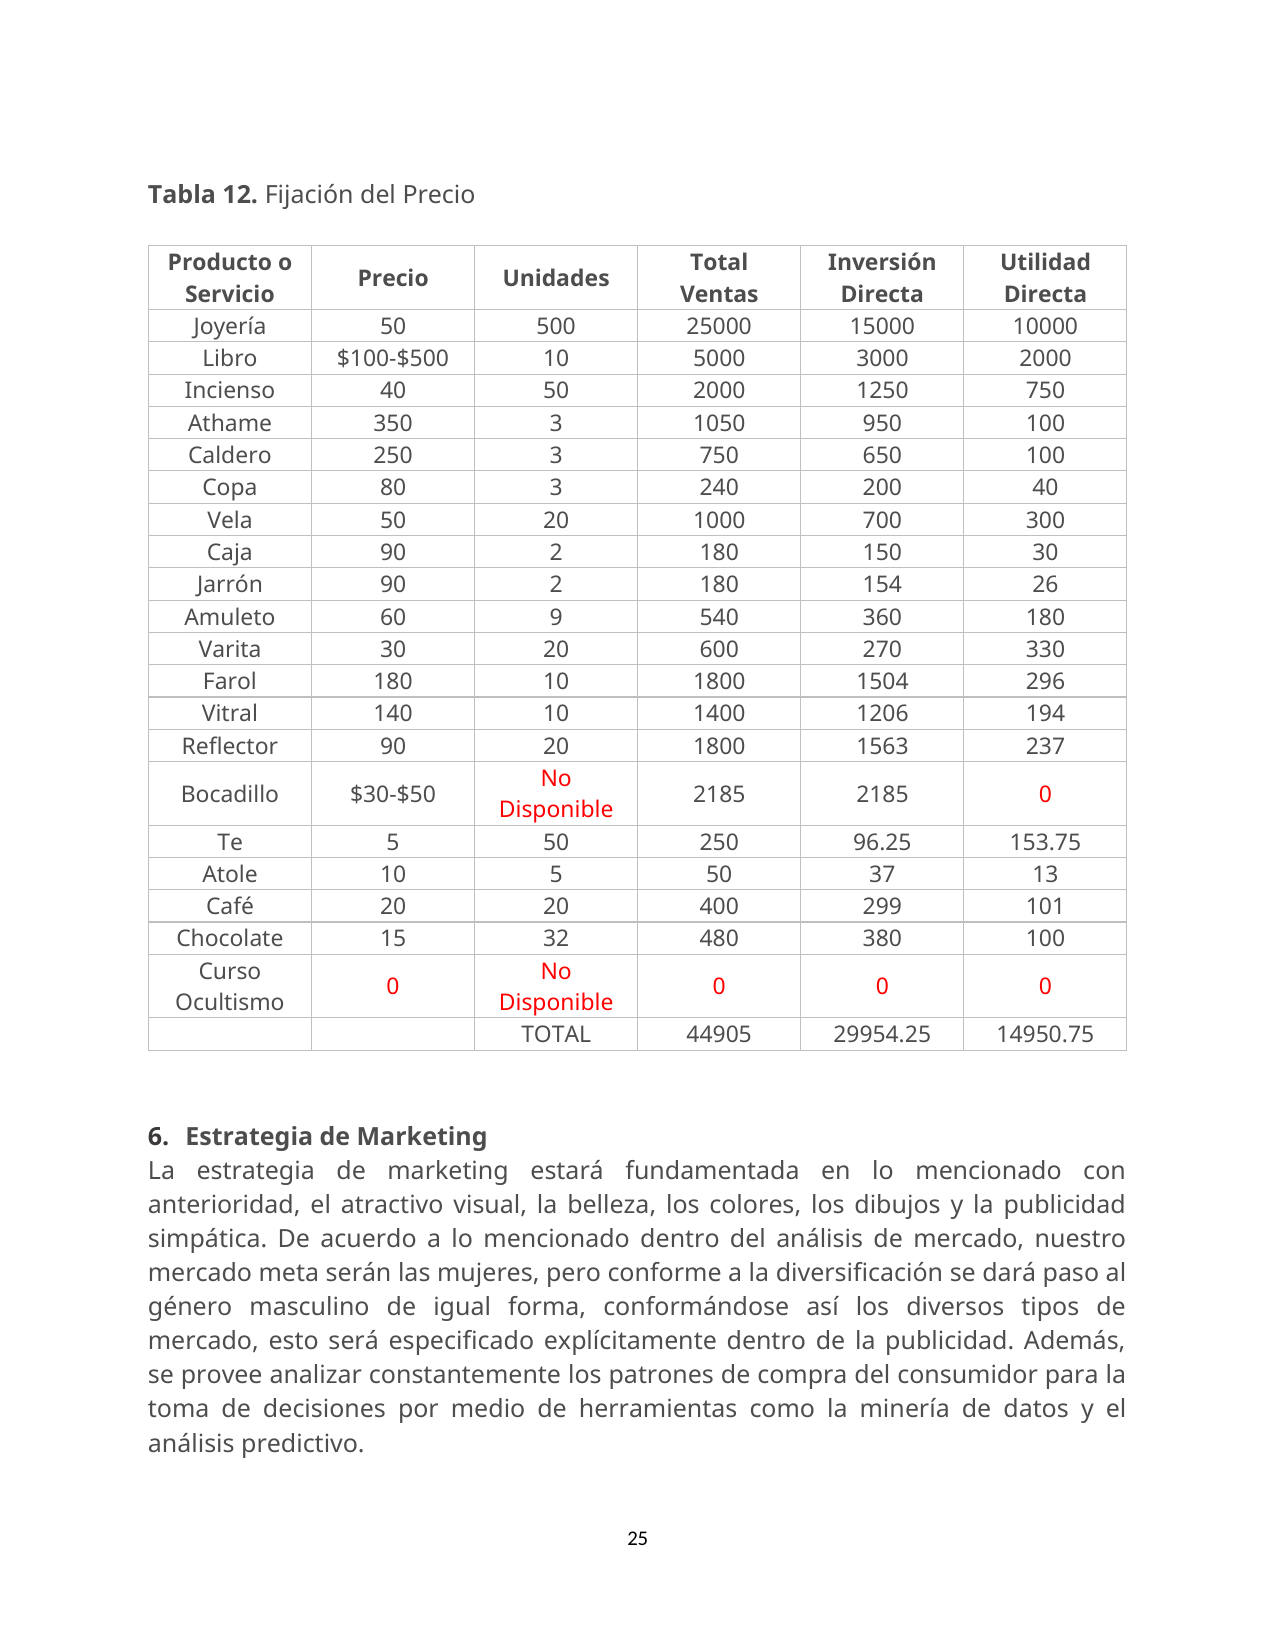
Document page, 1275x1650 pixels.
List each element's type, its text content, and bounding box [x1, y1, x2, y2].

table_cell 1000 [638, 504, 800, 535]
table_cell 100 [964, 439, 1126, 470]
table_cell Copa [149, 471, 311, 503]
table_cell $30-$50 [312, 762, 474, 824]
table_cell 500 [475, 310, 637, 341]
table_cell 90 [312, 568, 474, 599]
table_cell Vela [149, 504, 311, 535]
table_cell 650 [801, 439, 963, 470]
table_cell Caldero [149, 439, 311, 470]
table_cell 3 [475, 407, 637, 438]
table_cell 330 [964, 633, 1126, 664]
table_cell 96.25 [801, 826, 963, 857]
table_cell 750 [964, 375, 1126, 406]
table_cell 1250 [801, 375, 963, 406]
table_cell 540 [638, 601, 800, 632]
table_cell Amuleto [149, 601, 311, 632]
table_cell 140 [312, 698, 474, 729]
table_cell Varita [149, 633, 311, 664]
table_cell 0 [964, 955, 1126, 1017]
table_cell 3 [475, 439, 637, 470]
table_cell 5 [312, 826, 474, 857]
table_cell 154 [801, 568, 963, 599]
table_cell 600 [638, 633, 800, 664]
table_cell 180 [638, 568, 800, 599]
table_cell 10 [475, 665, 637, 696]
table_cell 480 [638, 923, 800, 954]
table_cell 1563 [801, 730, 963, 761]
table_cell 20 [312, 890, 474, 921]
table_cell Farol [149, 665, 311, 696]
table_cell 60 [312, 601, 474, 632]
table_cell 30 [312, 633, 474, 664]
table_cell 2000 [638, 375, 800, 406]
table_cell 250 [638, 826, 800, 857]
table_cell 180 [638, 536, 800, 567]
table_cell 3000 [801, 342, 963, 373]
table_cell Atole [149, 858, 311, 889]
table_cell 296 [964, 665, 1126, 696]
table_cell 5 [475, 858, 637, 889]
table_cell Jarrón [149, 568, 311, 599]
table_cell 50 [638, 858, 800, 889]
table_header Precio [312, 246, 474, 309]
table_cell 250 [312, 439, 474, 470]
table_cell 20 [475, 890, 637, 921]
table_cell Curso Ocultismo [149, 955, 311, 1017]
table_cell 180 [312, 665, 474, 696]
table_cell 15000 [801, 310, 963, 341]
table_cell 50 [475, 375, 637, 406]
table_cell 0 [801, 955, 963, 1017]
table_cell Chocolate [149, 923, 311, 954]
text Tabla 12. Fijación del Precio [148, 177, 1127, 211]
table_cell 380 [801, 923, 963, 954]
table_cell 237 [964, 730, 1126, 761]
table_cell 2000 [964, 342, 1126, 373]
table_cell 44905 [638, 1018, 800, 1049]
table_cell Caja [149, 536, 311, 567]
table_cell 10 [475, 342, 637, 373]
table_cell Libro [149, 342, 311, 373]
table_cell 2185 [638, 762, 800, 824]
table_cell [312, 1018, 474, 1049]
table_cell 150 [801, 536, 963, 567]
table_cell $100-$500 [312, 342, 474, 373]
table_header Inversión Directa [801, 246, 963, 309]
table_cell TOTAL [475, 1018, 637, 1049]
table_cell 400 [638, 890, 800, 921]
table_cell No Disponible [475, 762, 637, 824]
table_cell 30 [964, 536, 1126, 567]
table_header Total Ventas [638, 246, 800, 309]
table_cell 9 [475, 601, 637, 632]
table_cell Te [149, 826, 311, 857]
table_cell 1800 [638, 730, 800, 761]
table_cell 950 [801, 407, 963, 438]
table_header Unidades [475, 246, 637, 309]
table_cell 1206 [801, 698, 963, 729]
table_cell 37 [801, 858, 963, 889]
table_cell 29954.25 [801, 1018, 963, 1049]
table_cell 2185 [801, 762, 963, 824]
table_cell 10000 [964, 310, 1126, 341]
table_cell 13 [964, 858, 1126, 889]
table_cell 100 [964, 407, 1126, 438]
table_cell 750 [638, 439, 800, 470]
table_cell Reflector [149, 730, 311, 761]
table_cell 2 [475, 568, 637, 599]
table_cell 50 [312, 310, 474, 341]
table_cell 299 [801, 890, 963, 921]
table_cell 3 [475, 471, 637, 503]
table_cell 90 [312, 536, 474, 567]
table_cell Athame [149, 407, 311, 438]
text La estrategia de marketing estará fundamentada en lo mencionado con anterioridad, el atractivo visual, la belleza, los colores, los dibujos y la publicidad simpática. De acuerdo a lo mencionado dentro del análisis de mercado, nuestro mercado meta serán las mujeres, pero conforme a la diversificación se dará paso al género masculino de igual forma, conformándose así los diversos tipos de mercado, esto será especificado explícitamente dentro de la publicidad. Además, se provee analizar constantemente los patrones de compra del consumidor para la toma de decisiones por medio de herramientas como la minería de datos y el análisis predictivo. [148, 1153, 1127, 1459]
table_cell 1050 [638, 407, 800, 438]
table_cell Bocadillo [149, 762, 311, 824]
table_cell 0 [964, 762, 1126, 824]
table_cell 20 [475, 730, 637, 761]
table_cell 5000 [638, 342, 800, 373]
table_cell 14950.75 [964, 1018, 1126, 1049]
table_cell 50 [312, 504, 474, 535]
table_cell 90 [312, 730, 474, 761]
table_cell Joyería [149, 310, 311, 341]
table_cell 180 [964, 601, 1126, 632]
table_cell 25000 [638, 310, 800, 341]
table_cell 200 [801, 471, 963, 503]
table_cell Incienso [149, 375, 311, 406]
table_cell 1400 [638, 698, 800, 729]
table_cell 1800 [638, 665, 800, 696]
table_cell 270 [801, 633, 963, 664]
table_cell 700 [801, 504, 963, 535]
table_header Utilidad Directa [964, 246, 1126, 309]
table_cell 10 [312, 858, 474, 889]
table_cell 360 [801, 601, 963, 632]
table_cell 1504 [801, 665, 963, 696]
table_cell 153.75 [964, 826, 1126, 857]
table_cell 0 [638, 955, 800, 1017]
table_cell 194 [964, 698, 1126, 729]
list Estrategia de Marketing [148, 1119, 1127, 1153]
table_cell 100 [964, 923, 1126, 954]
table_cell 40 [964, 471, 1126, 503]
table_cell 40 [312, 375, 474, 406]
table_cell 15 [312, 923, 474, 954]
table_cell 240 [638, 471, 800, 503]
table_cell 350 [312, 407, 474, 438]
table_cell Vitral [149, 698, 311, 729]
table_cell No Disponible [475, 955, 637, 1017]
table_cell Café [149, 890, 311, 921]
table_header Producto o Servicio [149, 246, 311, 309]
table_cell 101 [964, 890, 1126, 921]
table_cell 10 [475, 698, 637, 729]
table_cell [149, 1018, 311, 1049]
table_cell 20 [475, 633, 637, 664]
table_cell 50 [475, 826, 637, 857]
table_cell 32 [475, 923, 637, 954]
table_cell 0 [312, 955, 474, 1017]
table_cell 2 [475, 536, 637, 567]
table_cell 300 [964, 504, 1126, 535]
table_cell 20 [475, 504, 637, 535]
table_cell 80 [312, 471, 474, 503]
table_cell 26 [964, 568, 1126, 599]
